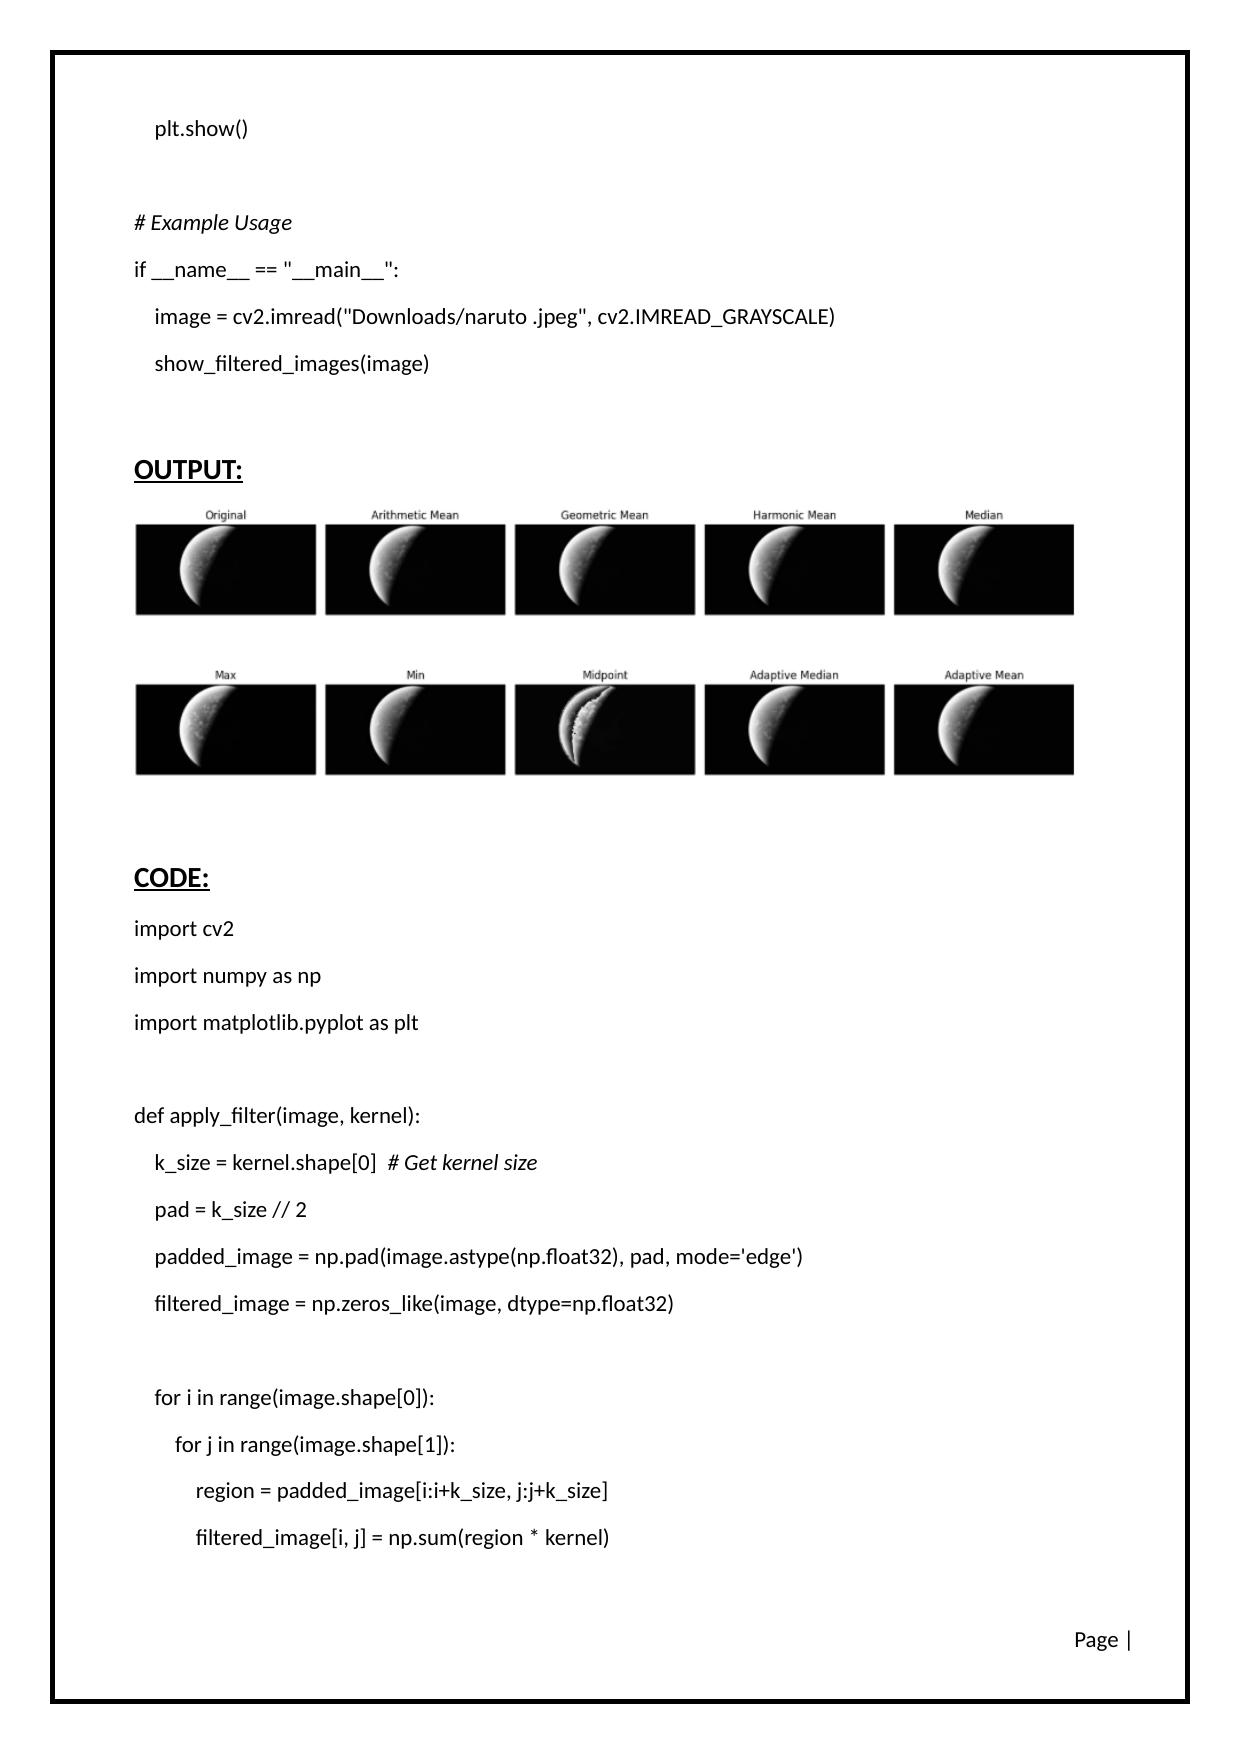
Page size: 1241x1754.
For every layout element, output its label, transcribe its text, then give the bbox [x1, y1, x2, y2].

text def apply_filter(image, kernel): [134, 1102, 1166, 1130]
text plt.show() [134, 114, 1166, 143]
text pad = k_size // 2 [134, 1195, 1166, 1223]
text import cv2 [134, 914, 1166, 942]
text for i in range(image.shape[0]): [134, 1383, 1166, 1411]
text for j in range(image.shape[1]): [134, 1430, 1166, 1458]
text image = cv2.imread("Downloads/naruto .jpeg", cv2.IMREAD_GRAYSCALE) [134, 302, 1166, 330]
text region = padded_image[i:i+k_size, j:j+k_size] [134, 1477, 1166, 1505]
text # Example Usage [134, 208, 1166, 236]
text CODE: [134, 859, 1166, 895]
text if __name__ == "__main__": [134, 255, 1166, 283]
text k_size = kernel.shape[0] # Get kernel size [134, 1148, 1166, 1177]
text padded_image = np.pad(image.astype(np.float32), pad, mode='edge') [134, 1242, 1166, 1270]
text import numpy as np [134, 961, 1166, 989]
text OUTPUT: [134, 451, 1166, 487]
text filtered_image[i, j] = np.sum(region * kernel) [134, 1523, 1166, 1552]
text show_filtered_images(image) [134, 349, 1166, 377]
picture [133, 506, 1075, 786]
text filtered_image = np.zeros_like(image, dtype=np.float32) [134, 1289, 1166, 1317]
text import matplotlib.pyplot as plt [134, 1008, 1166, 1036]
